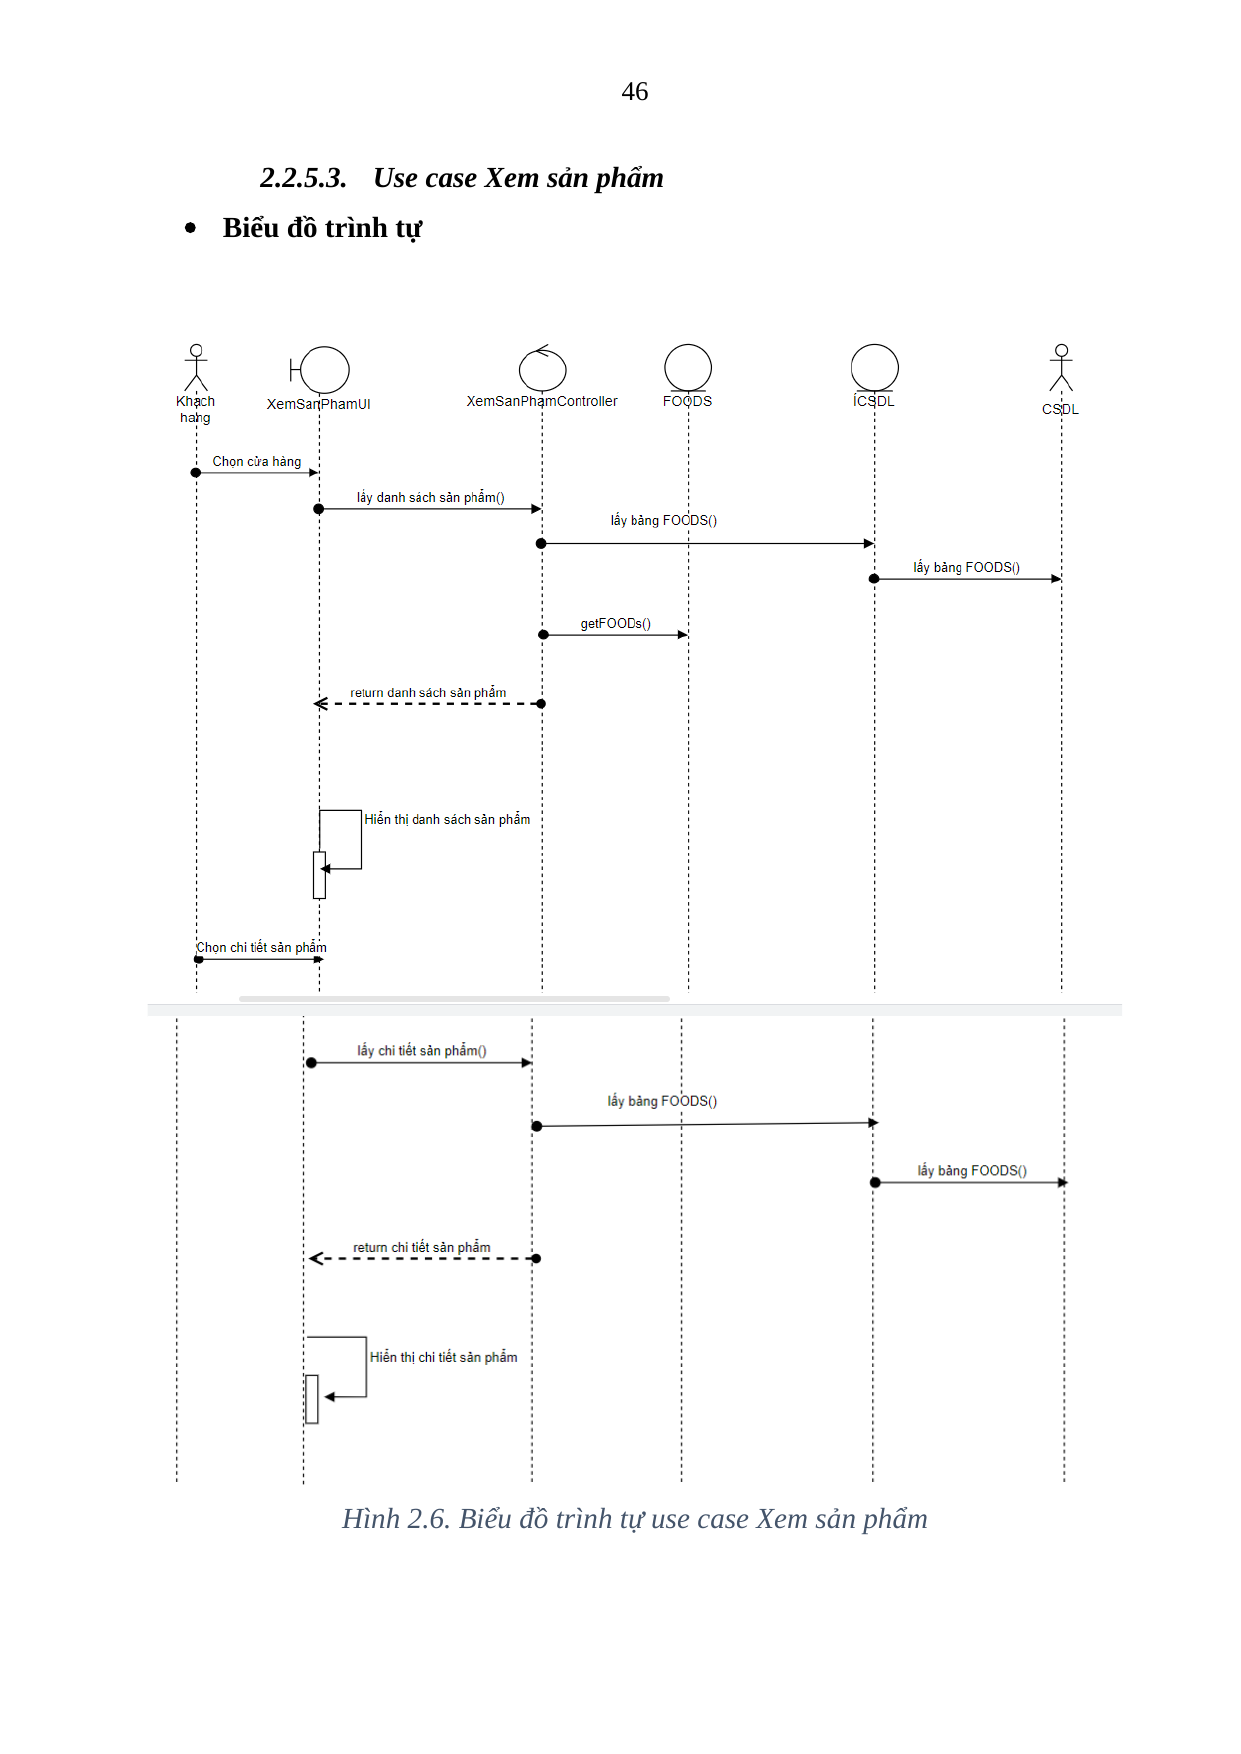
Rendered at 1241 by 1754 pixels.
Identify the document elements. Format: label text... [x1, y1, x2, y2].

list Biểu đồ trình tự [185, 211, 1122, 244]
subtitle Use case Xem sản phẩm [260, 160, 1122, 194]
picture [147, 311, 1123, 1485]
text Hình 2.6. Biểu đồ trình tự use case Xem sản phẩm [148, 1501, 1122, 1535]
